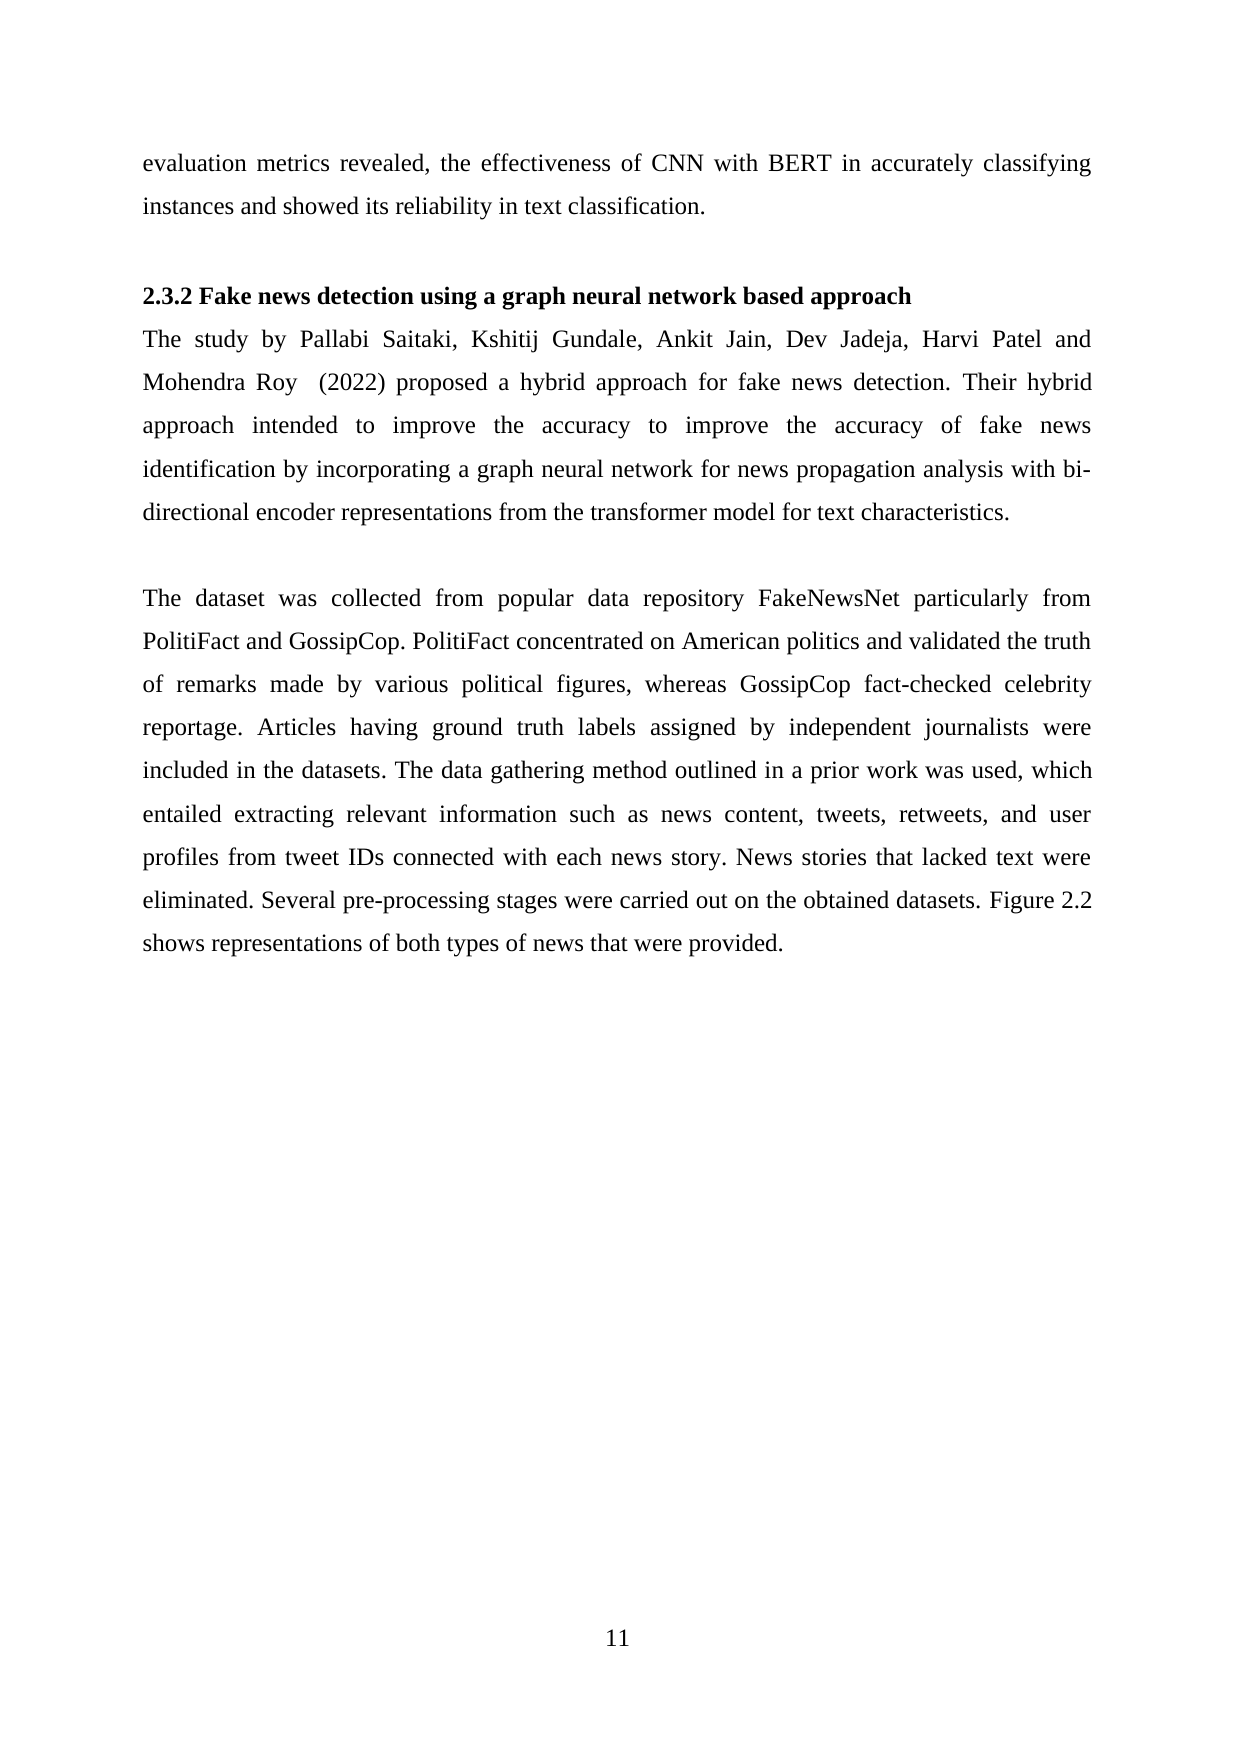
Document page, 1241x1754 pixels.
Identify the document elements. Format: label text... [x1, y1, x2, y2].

subtitle 2.3.2 Fake news detection using a graph neural network based approach [142, 281, 1092, 310]
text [142, 148, 1092, 219]
text The dataset was collected from popular data repository FakeNewsNet particularly from PolitiFact and GossipCop. PolitiFact concentrated on American politics and validated the truth of remarks made by various political figures, whereas GossipCop fact-checked celebrity reportage. Articles having ground truth labels assigned by independent journalists were included in the datasets. The data gathering method outlined in a prior work was used, which entailed extracting relevant information such as news content, tweets, retweets, and user profiles from tweet IDs connected with each news story. News stories that lacked text were eliminated. Several pre-processing stages were carried out on the obtained datasets. Figure 2.2 shows representations of both types of news that were provided. [142, 583, 1092, 957]
text The study by Pallabi Saitaki, Kshitij Gundale, Ankit Jain, Dev Jadeja, Harvi Patel and Mohendra Roy proposed a hybrid approach for fake news detection. Their hybrid approach intended to improve the accuracy to improve the accuracy of fake news identification by incorporating a graph neural network for news propagation analysis with bi-directional encoder representations from the transformer model for text characteristics. [142, 324, 1092, 526]
